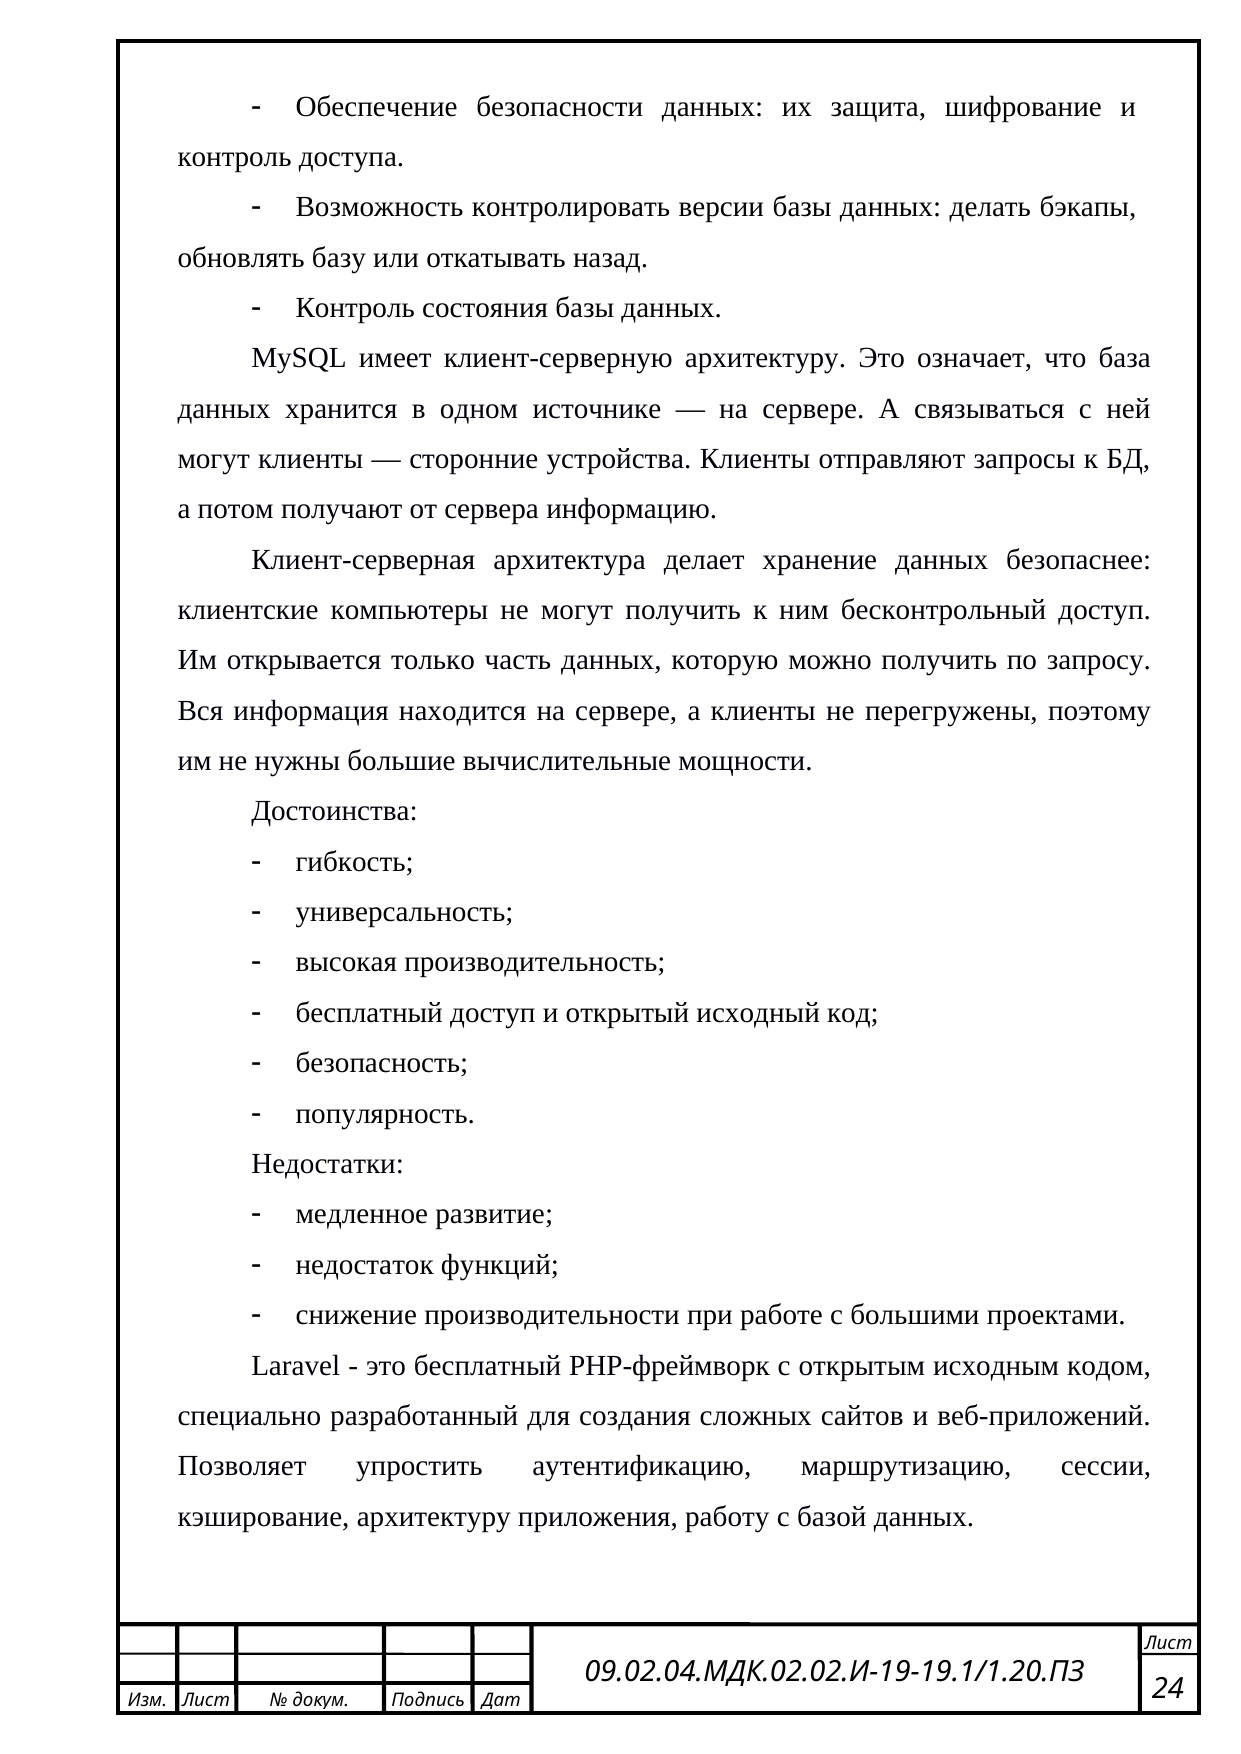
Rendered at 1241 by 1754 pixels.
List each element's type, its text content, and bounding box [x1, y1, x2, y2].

list Обеспечение безопасности данных: их защита, шифрование и контроль доступа. [177, 89, 1137, 173]
text Недостатки: [177, 1146, 1152, 1180]
list универсальность; [177, 894, 1137, 928]
text Достоинства: [177, 793, 1152, 827]
list Контроль состояния базы данных. [177, 290, 1137, 324]
list высокая производительность; [177, 944, 1137, 978]
list безопасность; [177, 1045, 1137, 1079]
list снижение производительности при работе с большими проектами. [177, 1297, 1137, 1331]
text Laravel - это бесплатный PHP-фреймворк с открытым исходным кодом, специально разработанный для создания сложных сайтов и веб-приложений. Позволяет упростить аутентификацию, маршрутизацию, сессии, кэширование, архитектуру приложения, работу с базой данных. [177, 1348, 1152, 1532]
list популярность. [177, 1096, 1137, 1129]
list медленное развитие; [177, 1196, 1137, 1230]
list Возможность контролировать версии базы данных: делать бэкапы, обновлять базу или откатывать назад. [177, 189, 1137, 273]
list недостаток функций; [177, 1247, 1137, 1281]
list бесплатный доступ и открытый исходный код; [177, 995, 1137, 1028]
text MySQL имеет клиент-серверную архитектуру. Это означает, что база данных хранится в одном источнике — на сервере. А связываться с ней могут клиенты — сторонние устройства. Клиенты отправляют запросы к БД, а потом получают от сервера информацию. [177, 341, 1152, 525]
list гибкость; [177, 844, 1137, 877]
text Клиент-серверная архитектура делает хранение данных безопаснее: клиентские компьютеры не могут получить к ним бесконтрольный доступ. Им открывается только часть данных, которую можно получить по запросу. Вся информация находится на сервере, а клиенты не перегружены, поэтому им не нужны большие вычислительные мощности. [177, 542, 1152, 777]
